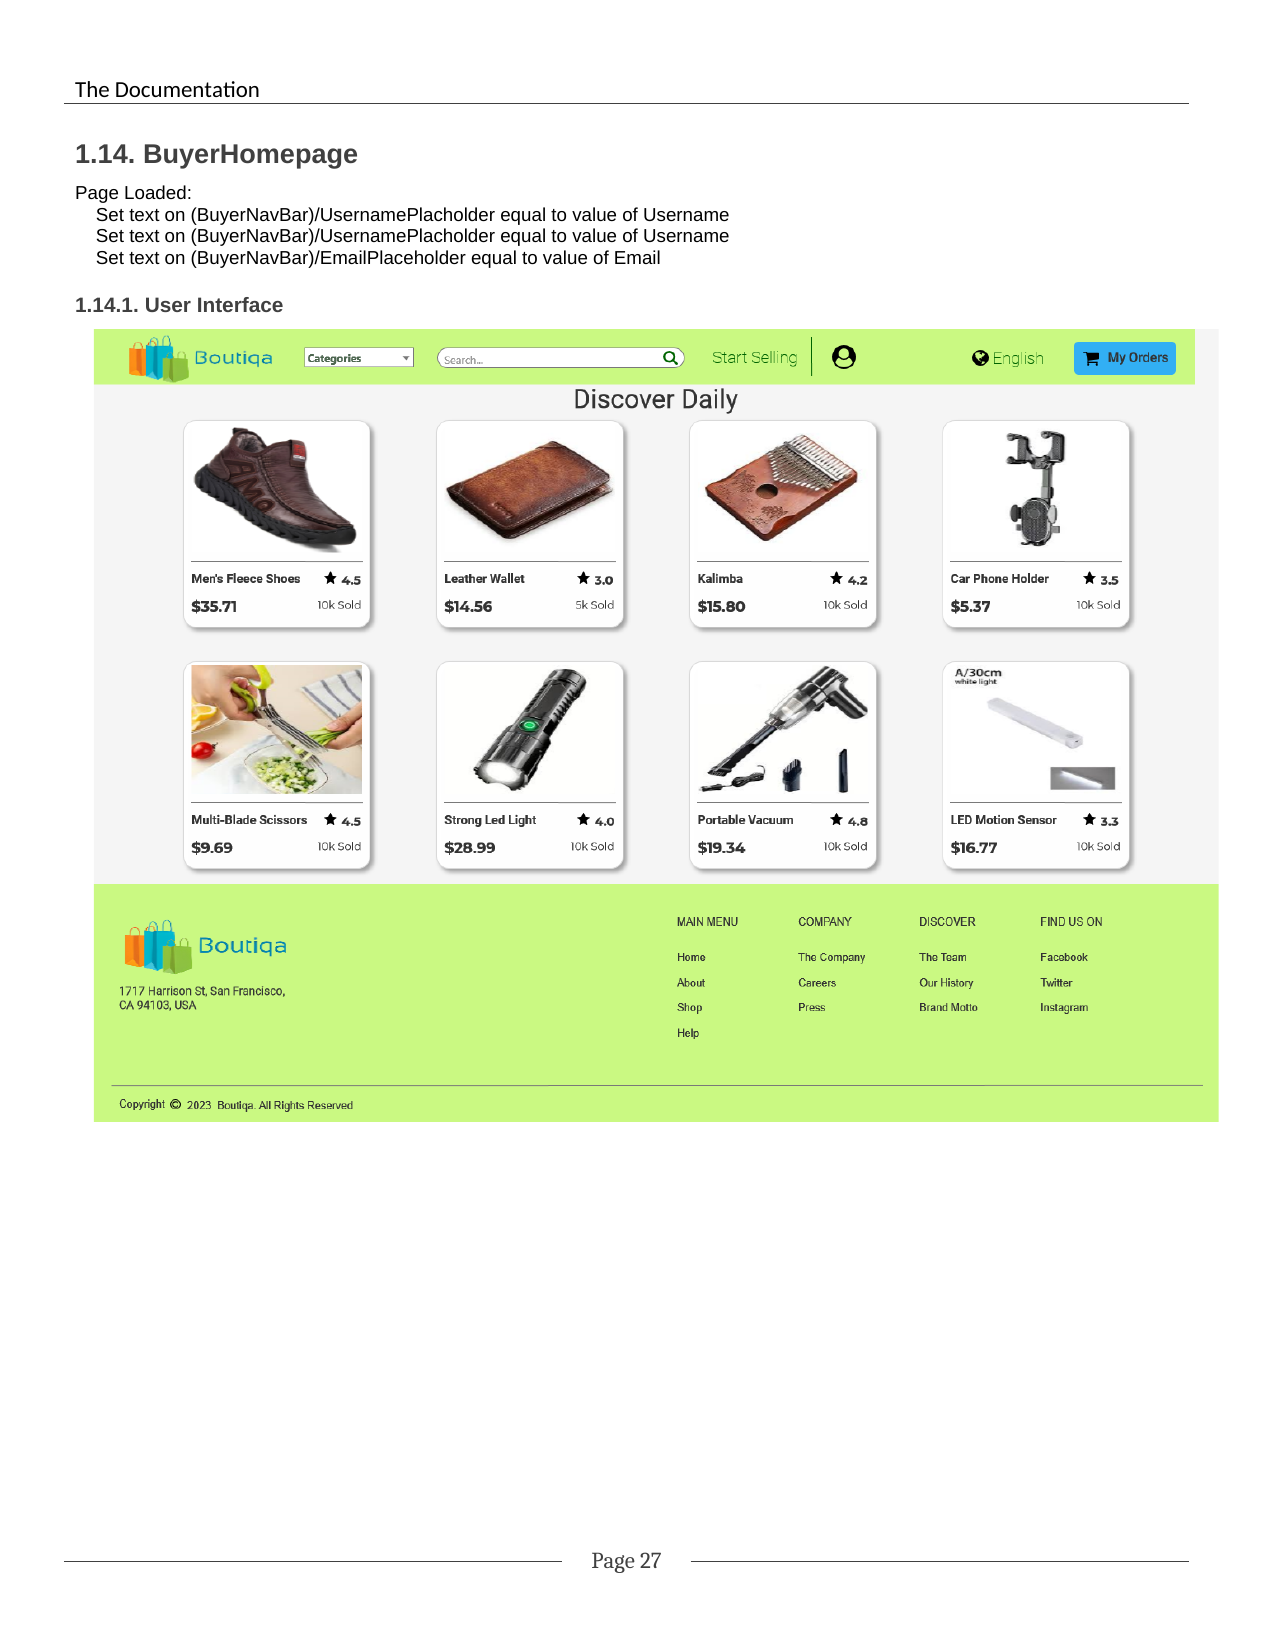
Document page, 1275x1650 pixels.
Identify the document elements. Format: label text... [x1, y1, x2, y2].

subtitle BuyerHomepage [75, 138, 1200, 169]
text Page Loaded: Set text on (BuyerNavBar)/UsernamePlacholder equal to value of Username Set text on (BuyerNavBar)/UsernamePlacholder equal to value of Username Set text on (BuyerNavBar)/EmailPlaceholder equal to value of Email [75, 182, 1200, 268]
subtitle User Interface [75, 293, 1200, 317]
